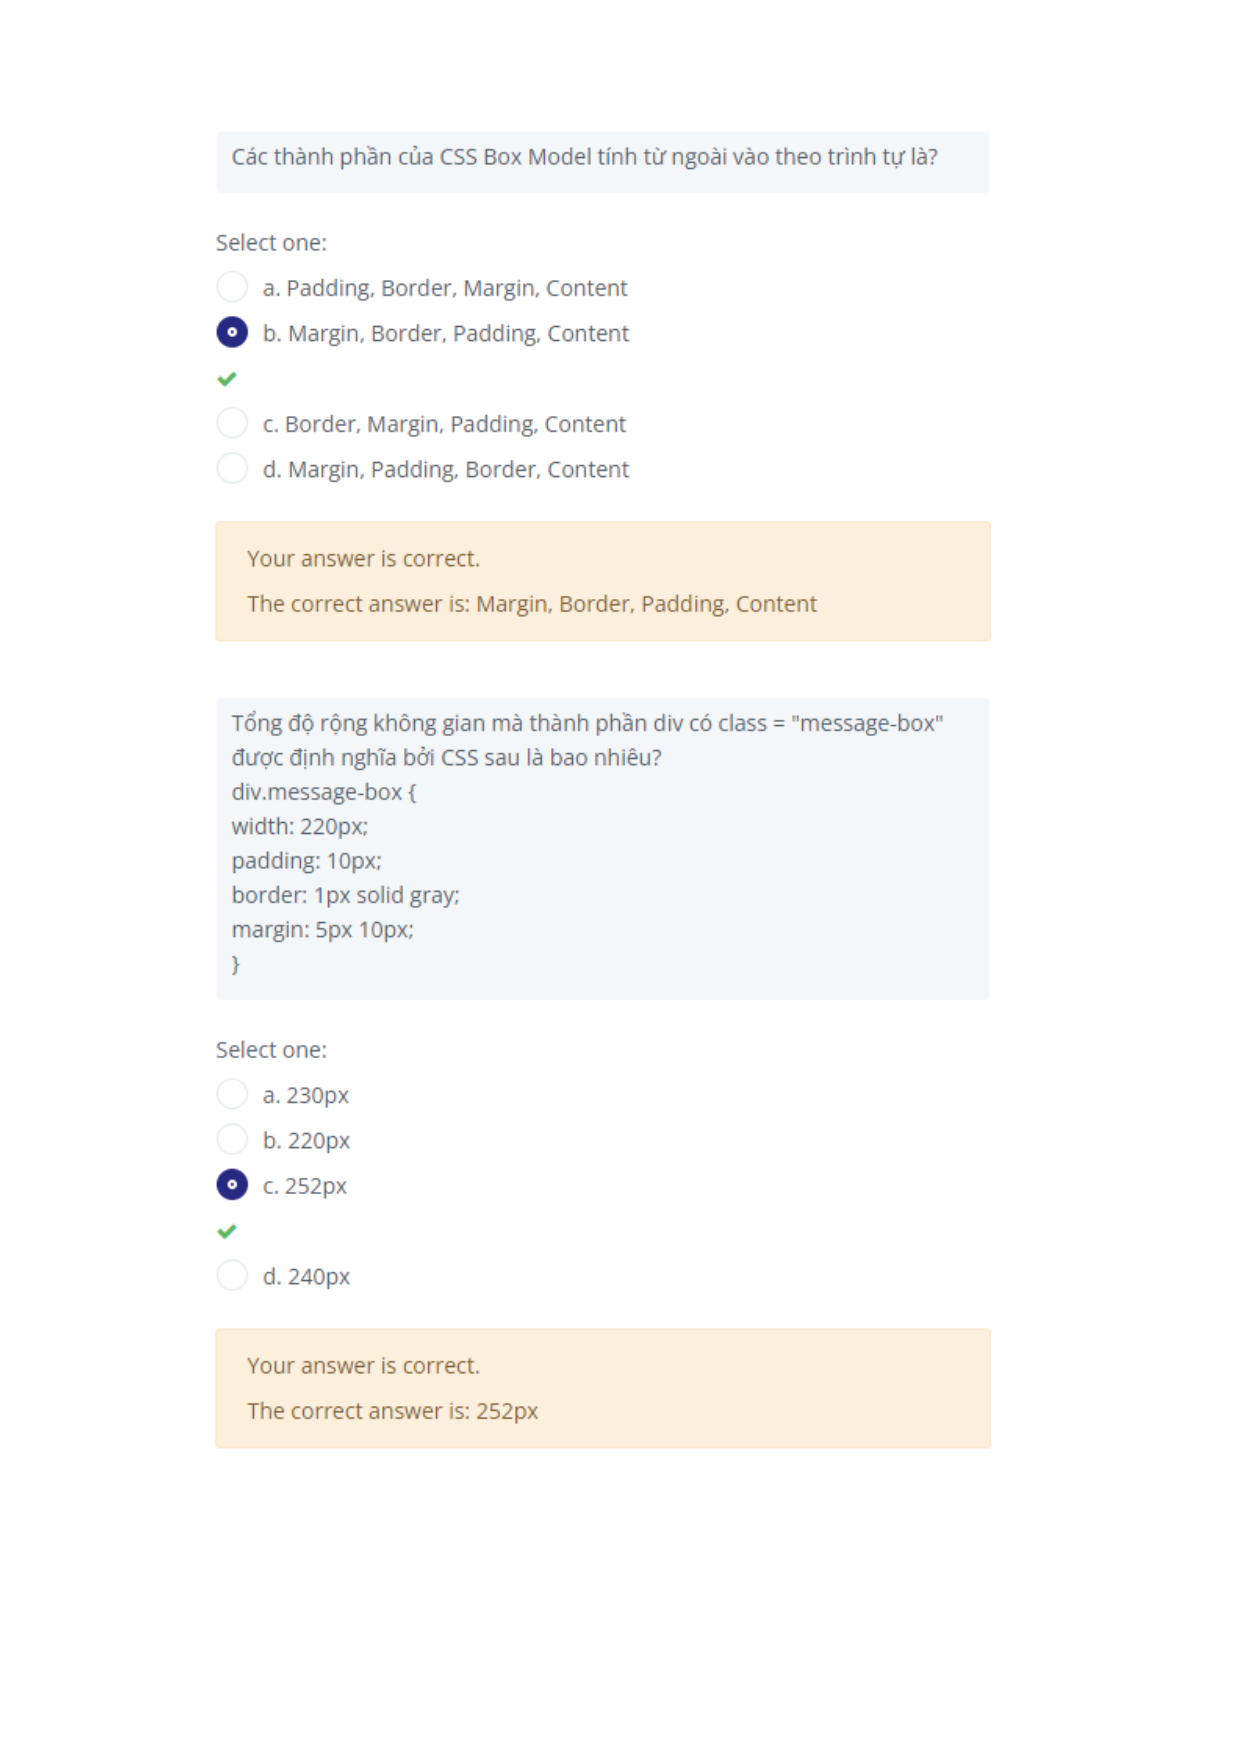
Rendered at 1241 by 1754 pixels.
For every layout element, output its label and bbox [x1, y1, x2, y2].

picture [206, 686, 996, 1452]
picture [206, 118, 996, 659]
